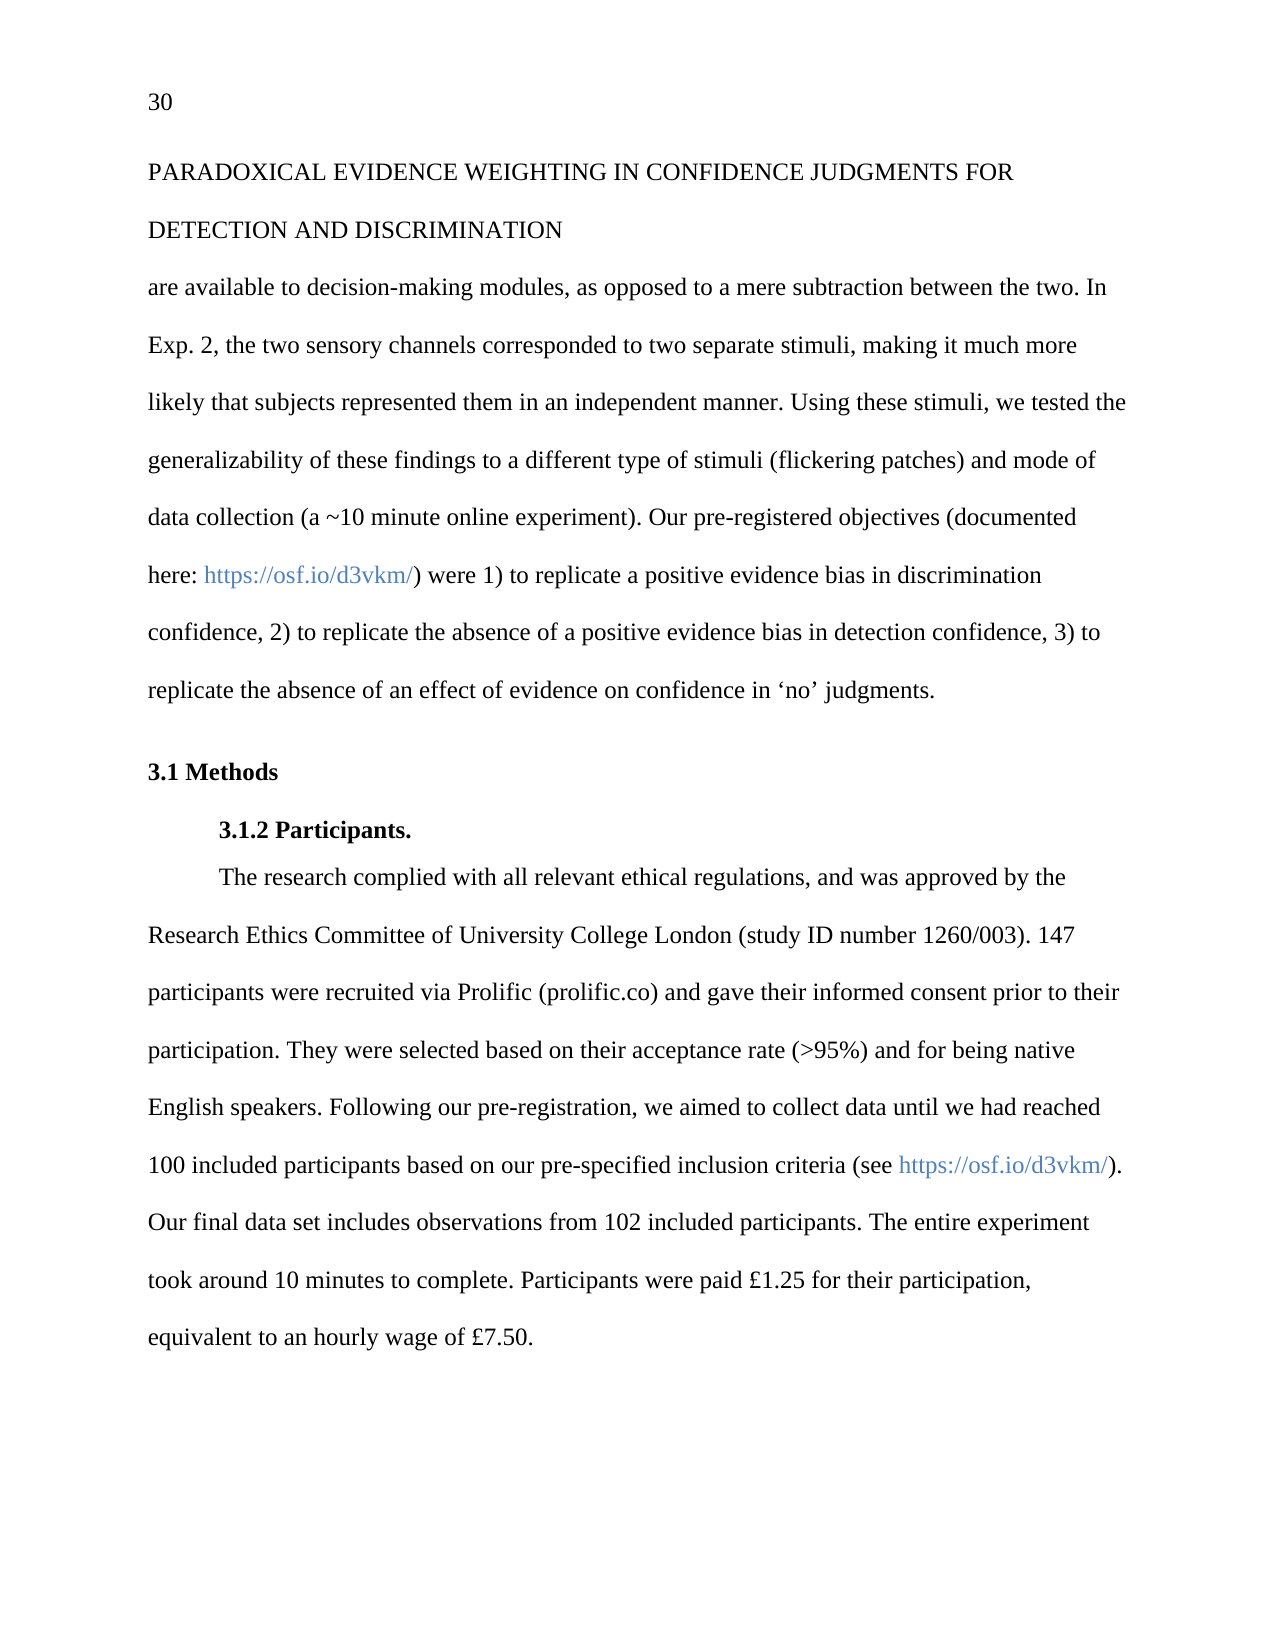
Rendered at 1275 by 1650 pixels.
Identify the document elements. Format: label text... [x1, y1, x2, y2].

subtitle 3.1 Methods [148, 757, 1127, 786]
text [148, 272, 1127, 704]
subtitle 3.1.2 Participants. [148, 815, 1127, 844]
text The research complied with all relevant ethical regulations, and was approved by the Research Ethics Committee of University College London (study ID number 1260/003). 147 participants were recruited via Prolific (prolific.co) and gave their informed consent prior to their participation. They were selected based on their acceptance rate (>95%) and for being native English speakers. Following our pre-registration, we aimed to collect data until we had reached 100 included participants based on our pre-specified inclusion criteria (see https://osf.io/d3vkm/). Our final data set includes observations from 102 included participants. The entire experiment took around 10 minutes to complete. Participants were paid £1.25 for their participation, equivalent to an hourly wage of £7.50. [148, 862, 1127, 1351]
